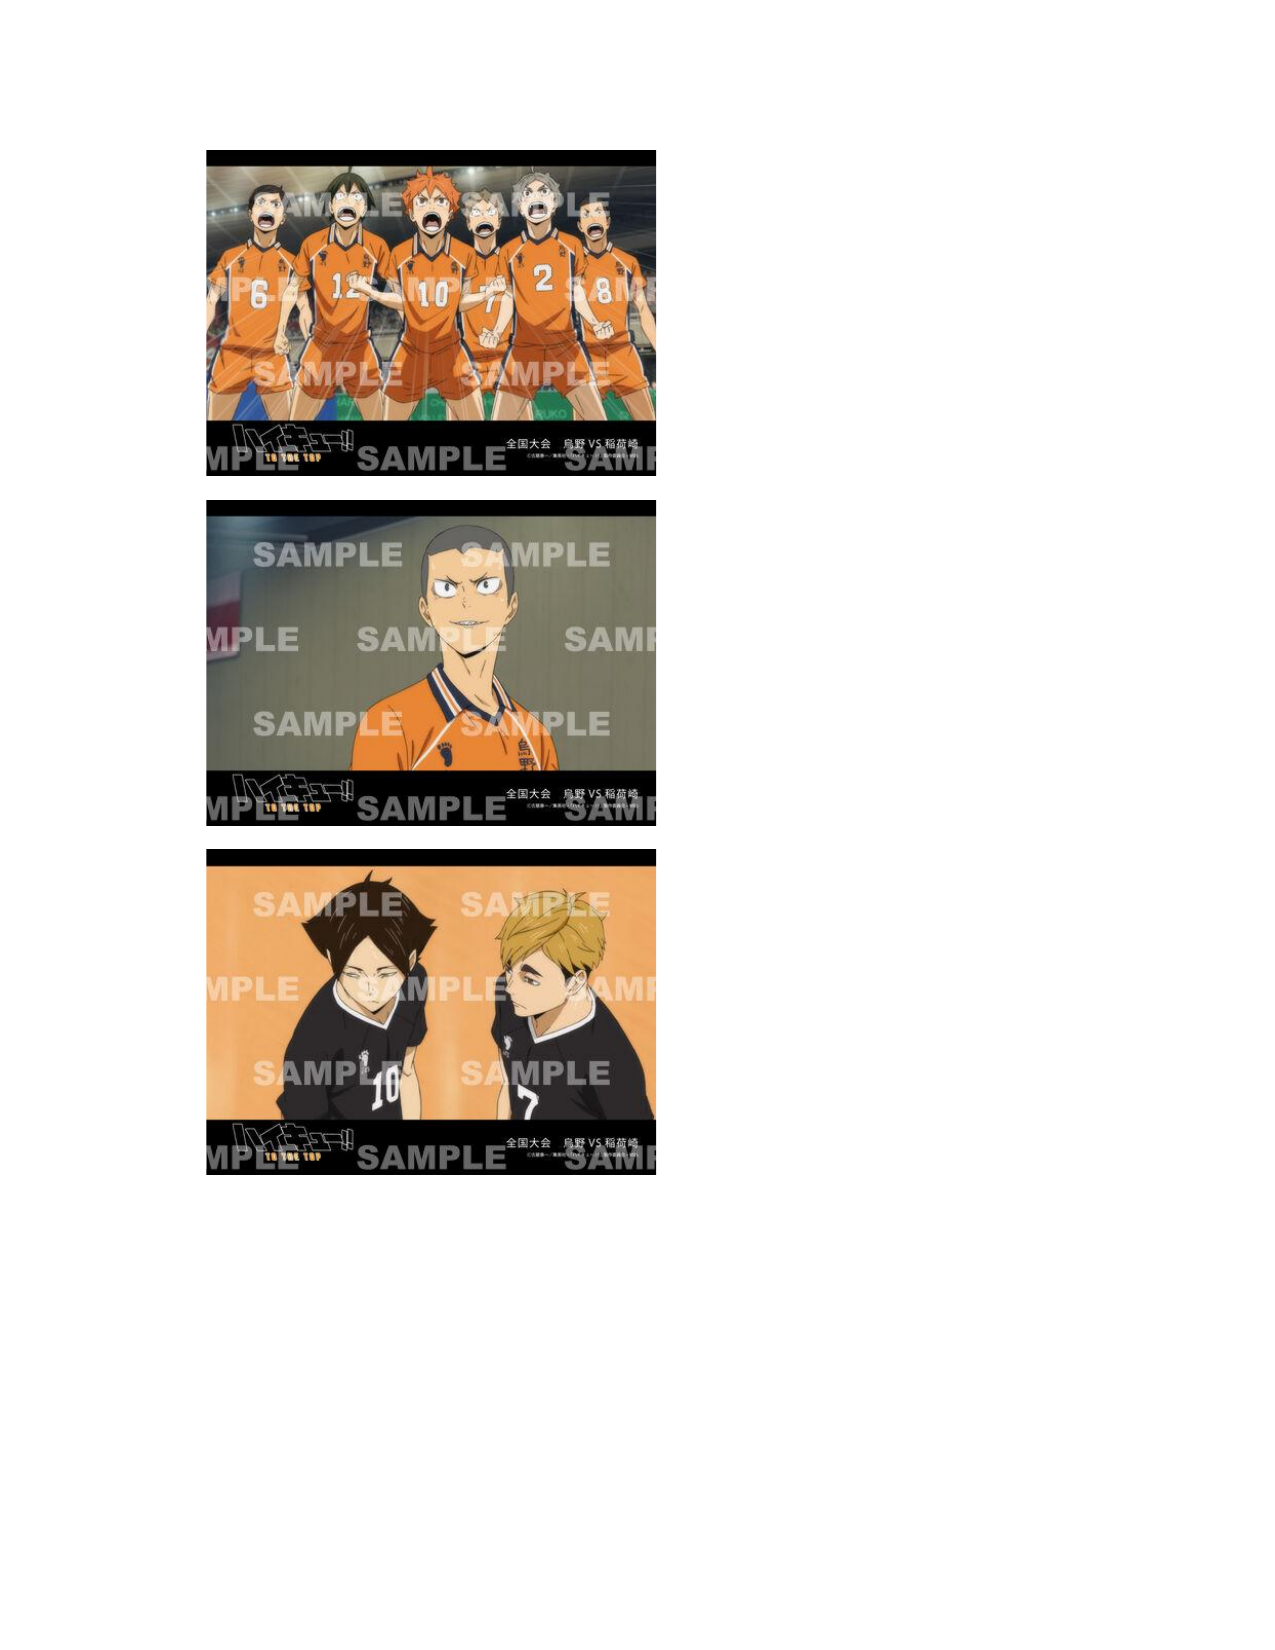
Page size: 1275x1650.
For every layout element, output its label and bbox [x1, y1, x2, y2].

picture [206, 500, 657, 826]
picture [206, 150, 657, 476]
picture [206, 849, 657, 1175]
